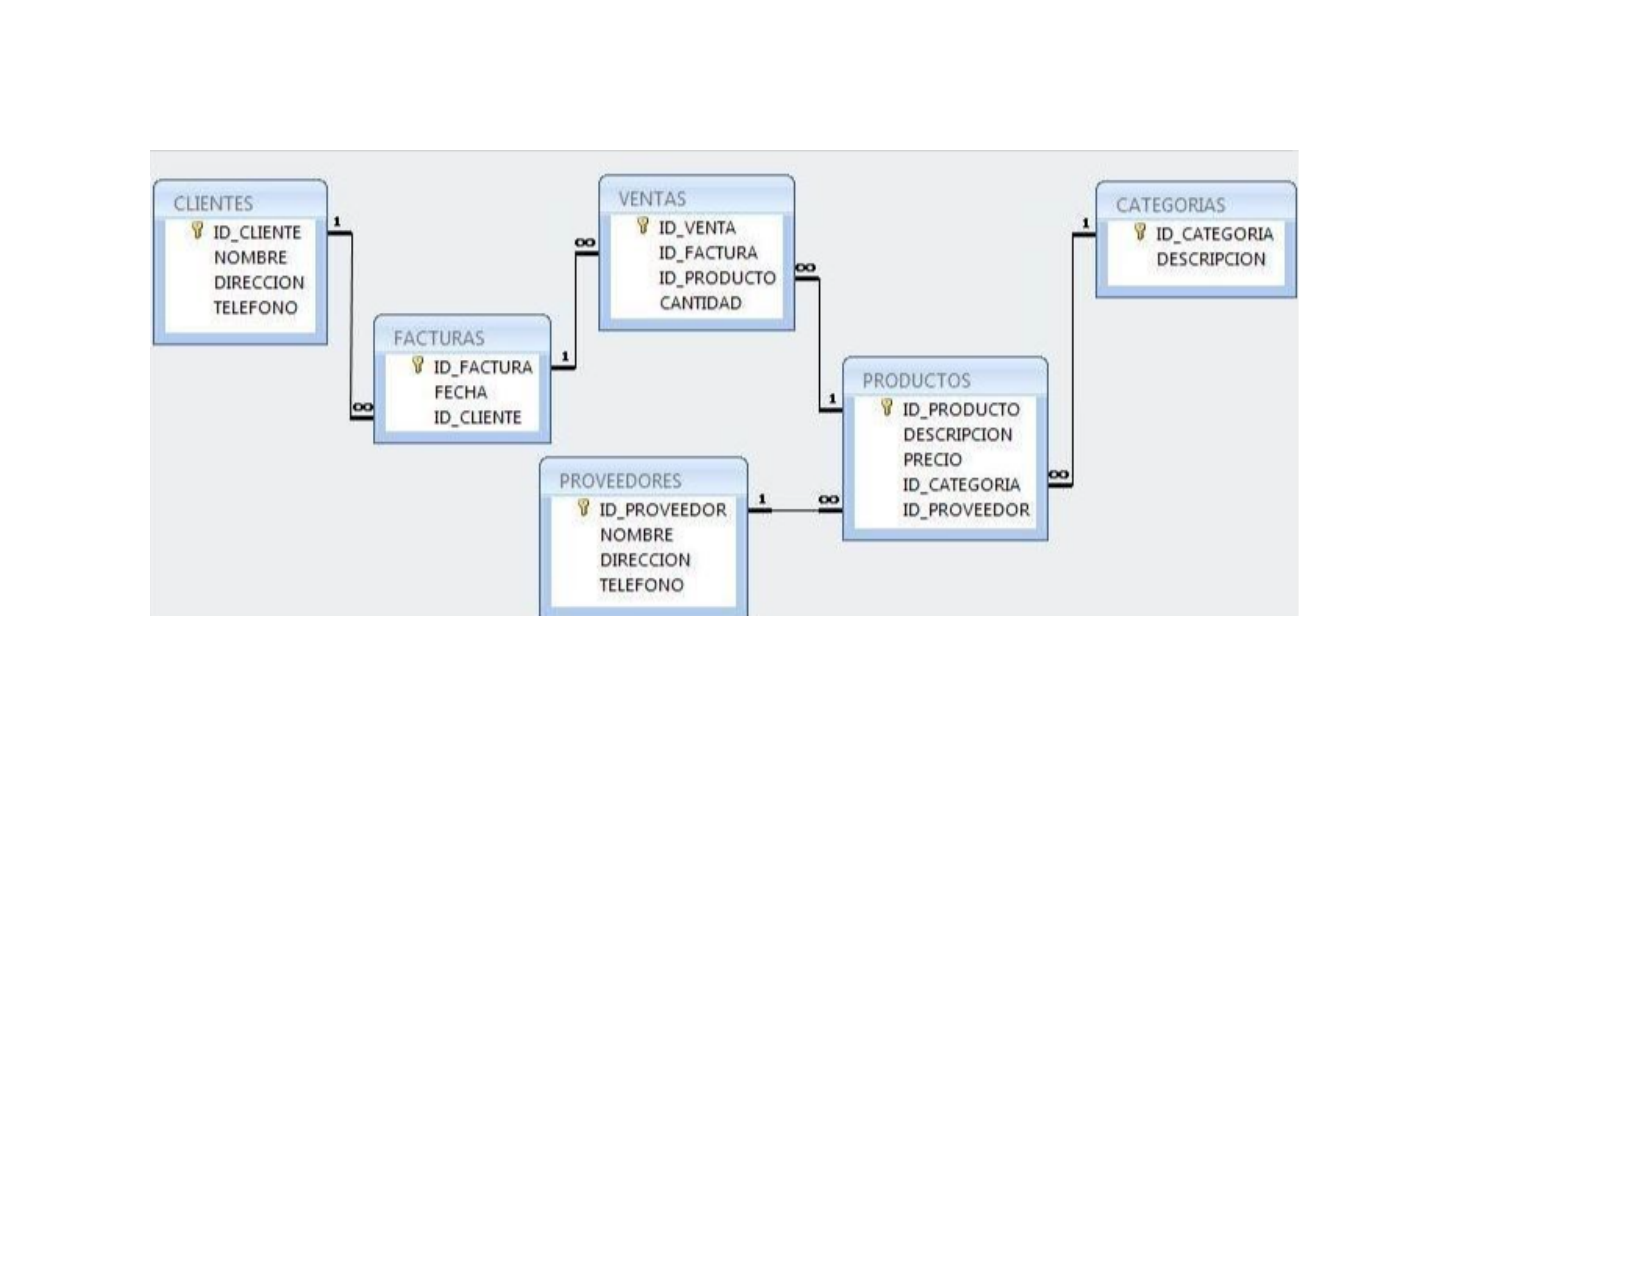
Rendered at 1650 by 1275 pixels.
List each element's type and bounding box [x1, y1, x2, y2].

picture [150, 150, 1299, 616]
